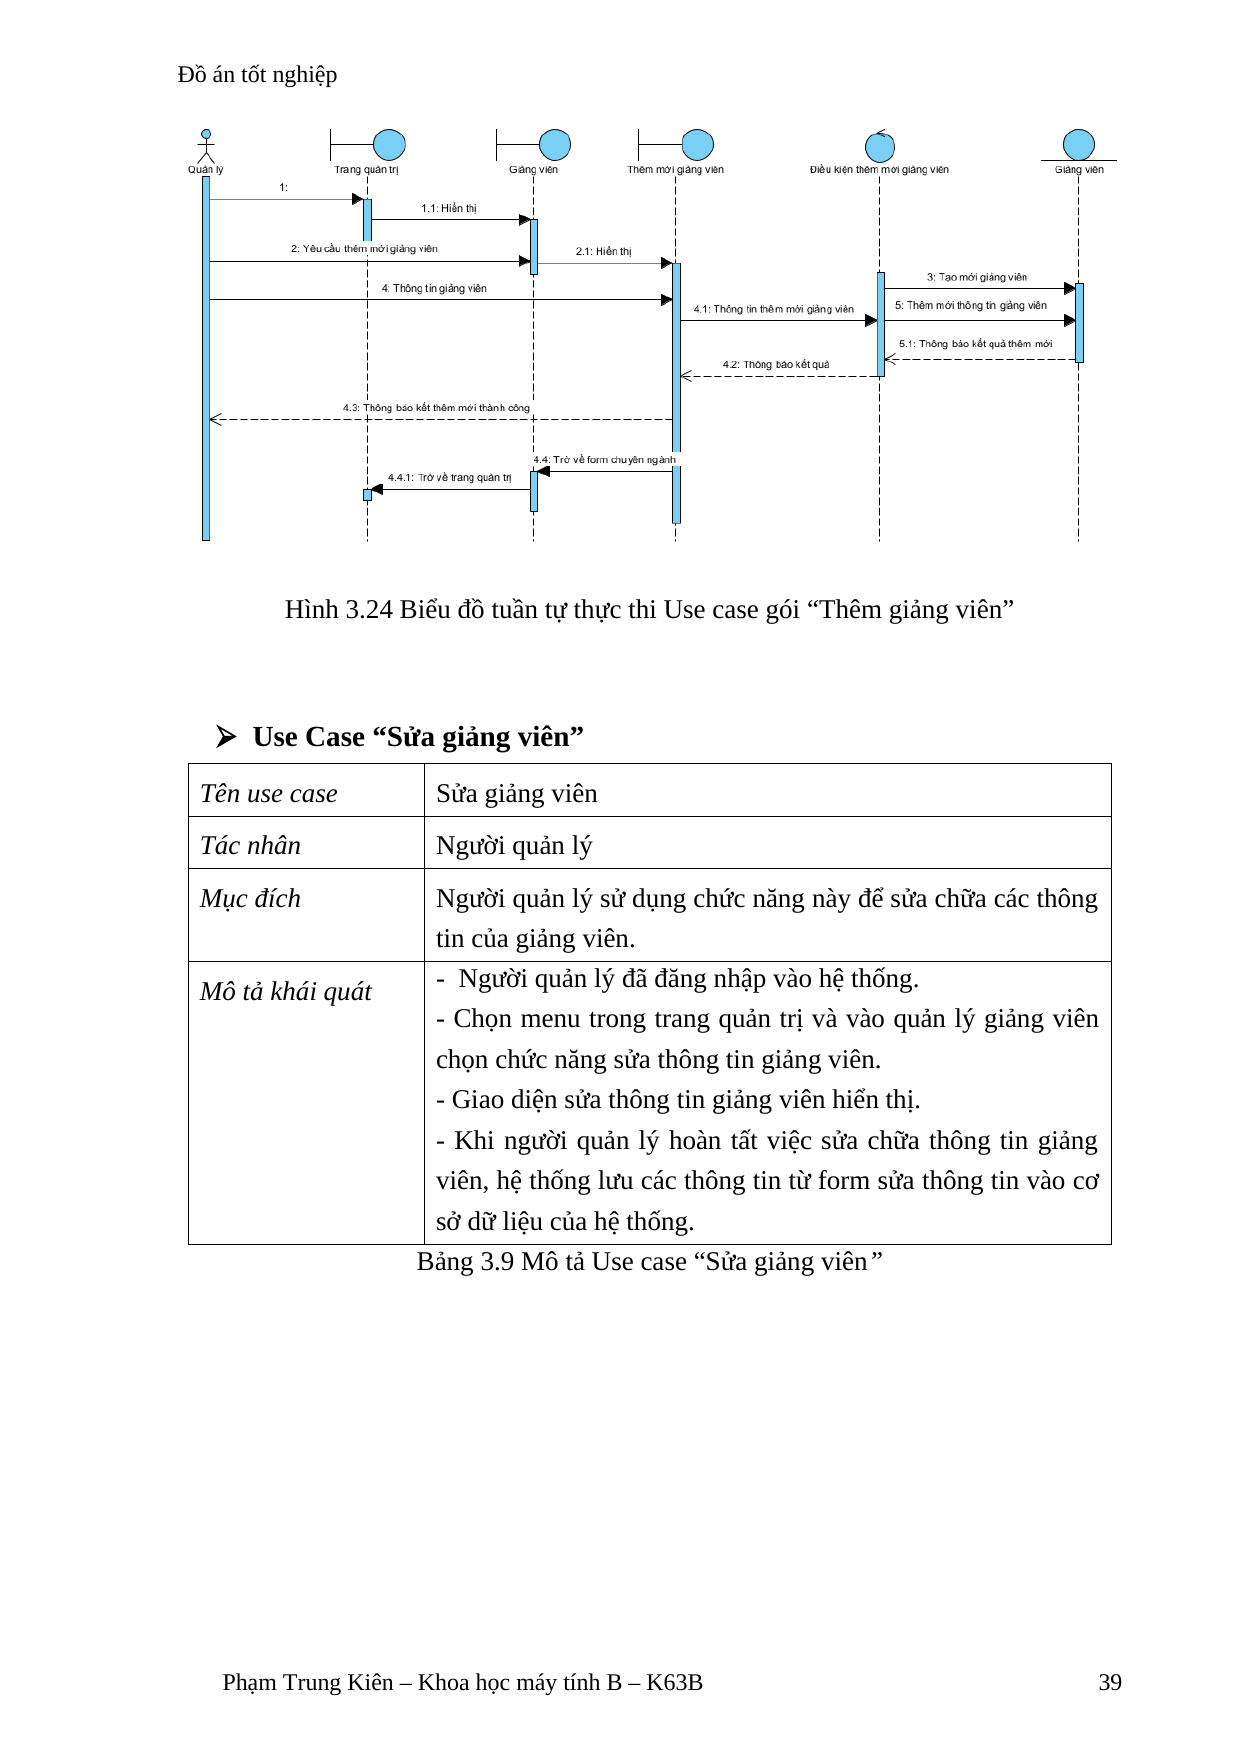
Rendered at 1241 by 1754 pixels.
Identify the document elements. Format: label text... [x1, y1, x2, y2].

list Use Case “Sửa giảng viên” [215, 719, 1122, 753]
table_cell Mô tả khái quát [189, 962, 424, 1244]
table_header Tên use case [189, 764, 424, 816]
table_header Sửa giảng viên [425, 764, 1111, 816]
table_cell - Người quản lý đã đăng nhập vào hệ thống. - Chọn menu trong trang quản trị và vào quản lý giảng viên chọn chức năng sửa thông tin giảng viên. - Giao diện sửa thông tin giảng viên hiển thị. - Khi người quản lý hoàn tất việc sửa chữa thông tin giảng viên, hệ thống lưu các thông tin từ form sửa thông tin vào cơ sở dữ liệu của hệ thống. [425, 962, 1111, 1244]
table_cell Tác nhân [189, 817, 424, 868]
picture [177, 118, 1122, 556]
subtitle Bảng 3.9 Mô tả Use case “Sửa giảng viên” [177, 1245, 1122, 1276]
table_cell Người quản lý [425, 817, 1111, 868]
subtitle Hình 3.24 Biểu đồ tuần tự thực thi Use case gói “Thêm giảng viên” [177, 589, 1122, 626]
table_cell Mục đích [189, 869, 424, 961]
table_cell Người quản lý sử dụng chức năng này để sửa chữa các thông tin của giảng viên. [425, 869, 1111, 961]
